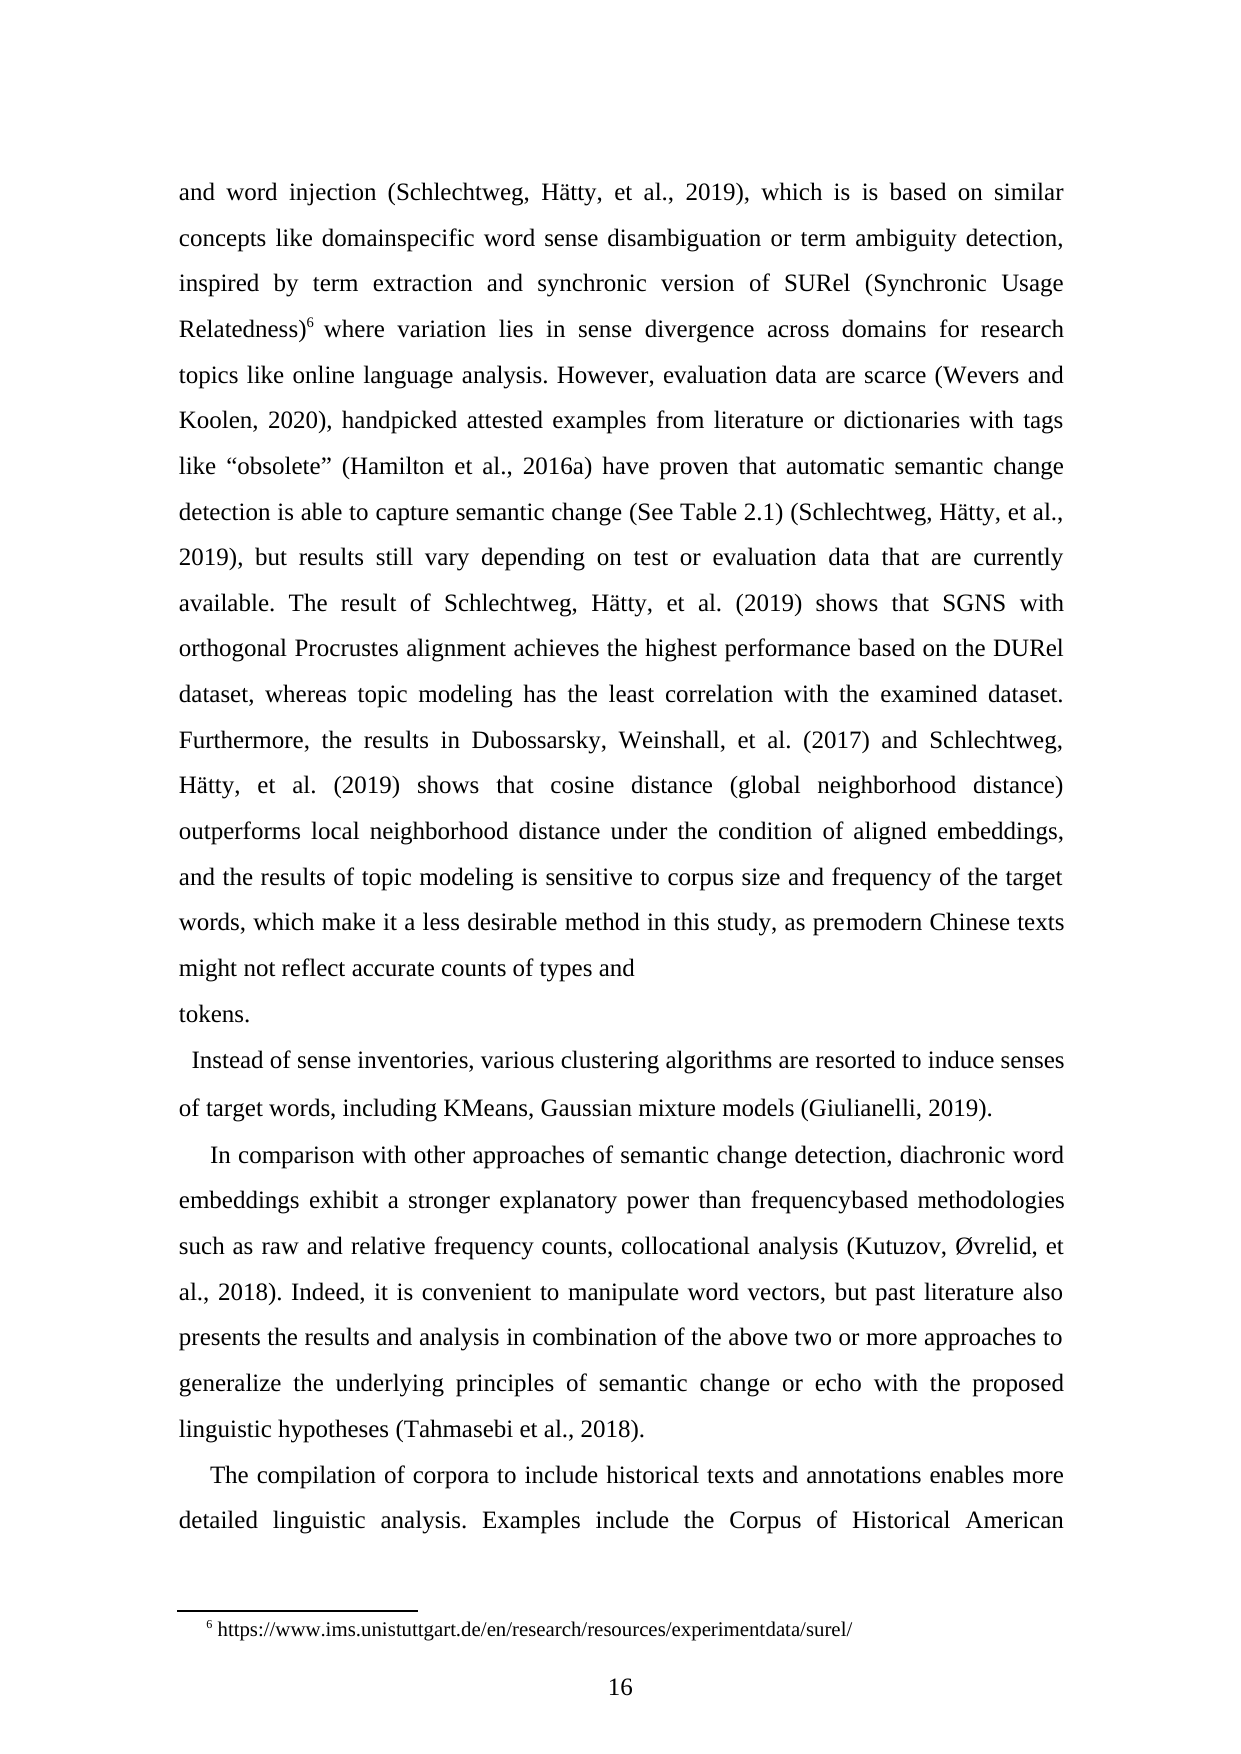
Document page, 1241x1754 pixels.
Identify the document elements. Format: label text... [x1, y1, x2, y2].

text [179, 1460, 1064, 1534]
text of target words, including K­Means, Gaussian mixture models (Giulianelli, 2019). [179, 1093, 1064, 1122]
text In comparison with other approaches of semantic change detection, diachronic word embeddings exhibit a stronger explanatory power than frequency­based methodologies such as raw and relative frequency counts, collocational analysis (Kutuzov, Øvrelid, et al., 2018). Indeed, it is convenient to manipulate word vectors, but past literature also presents the results and analysis in combination of the above two or more approaches to generalize the underlying principles of semantic change or echo with the proposed linguistic hypotheses (Tahmasebi et al., 2018). [179, 1140, 1064, 1442]
text tokens. [179, 999, 1064, 1028]
text Instead of sense inventories, various clustering algorithms are resorted to induce senses [177, 1045, 1064, 1074]
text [179, 177, 1064, 982]
